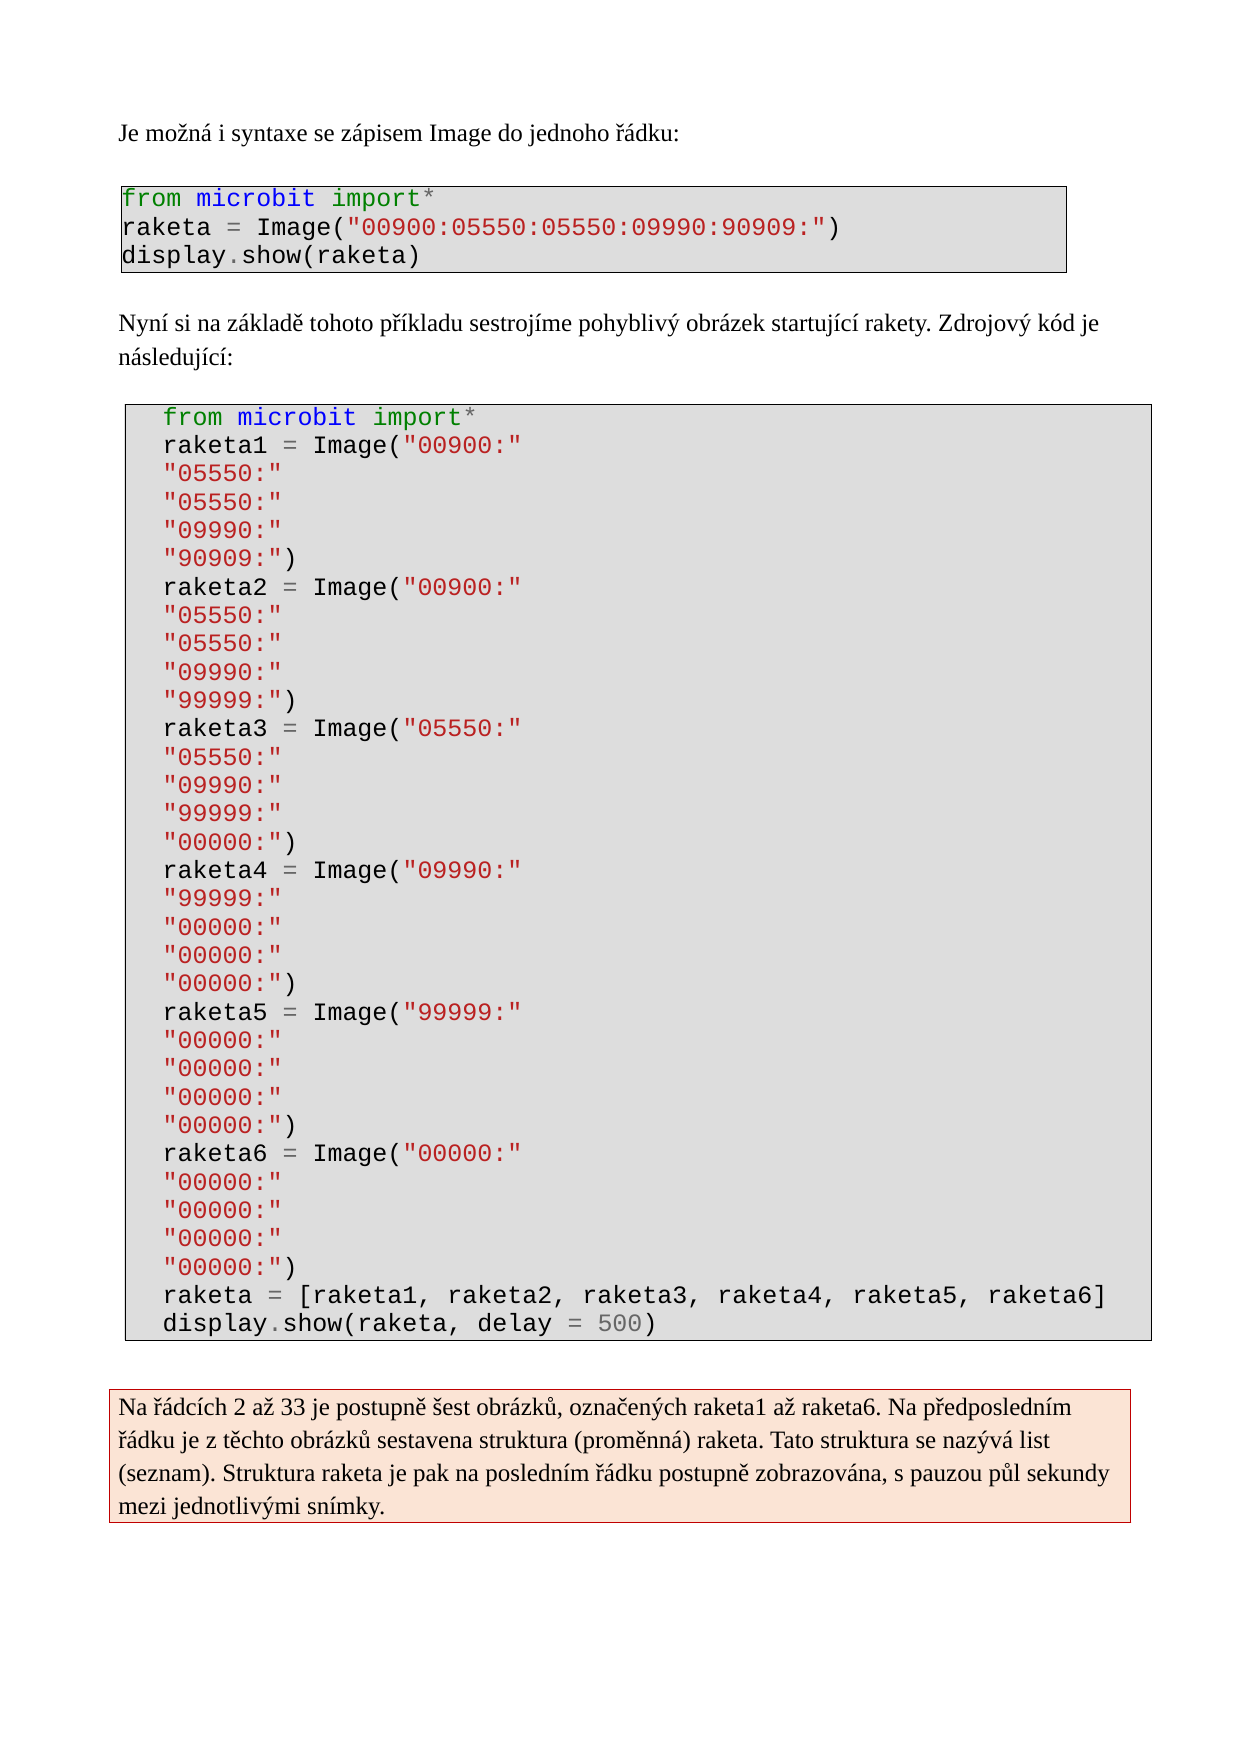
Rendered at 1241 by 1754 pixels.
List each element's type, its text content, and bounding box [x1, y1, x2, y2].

text Je možná i syntaxe se zápisem Image do jednoho řádku: [118, 118, 1122, 147]
text Nyní si na základě tohoto příkladu sestrojíme pohyblivý obrázek startující rakety. Zdrojový kód je následující: [118, 308, 1122, 370]
text Na řádcích 2 až 33 je postupně šest obrázků, označených raketa1 až raketa6. Na předposledním řádku je z těchto obrázků sestavena struktura (proměnná) raketa. Tato struktura se nazývá list (seznam). Struktura raketa je pak na posledním řádku postupně zobrazována, s pauzou půl sekundy mezi jednotlivými snímky. [110, 1390, 1130, 1522]
